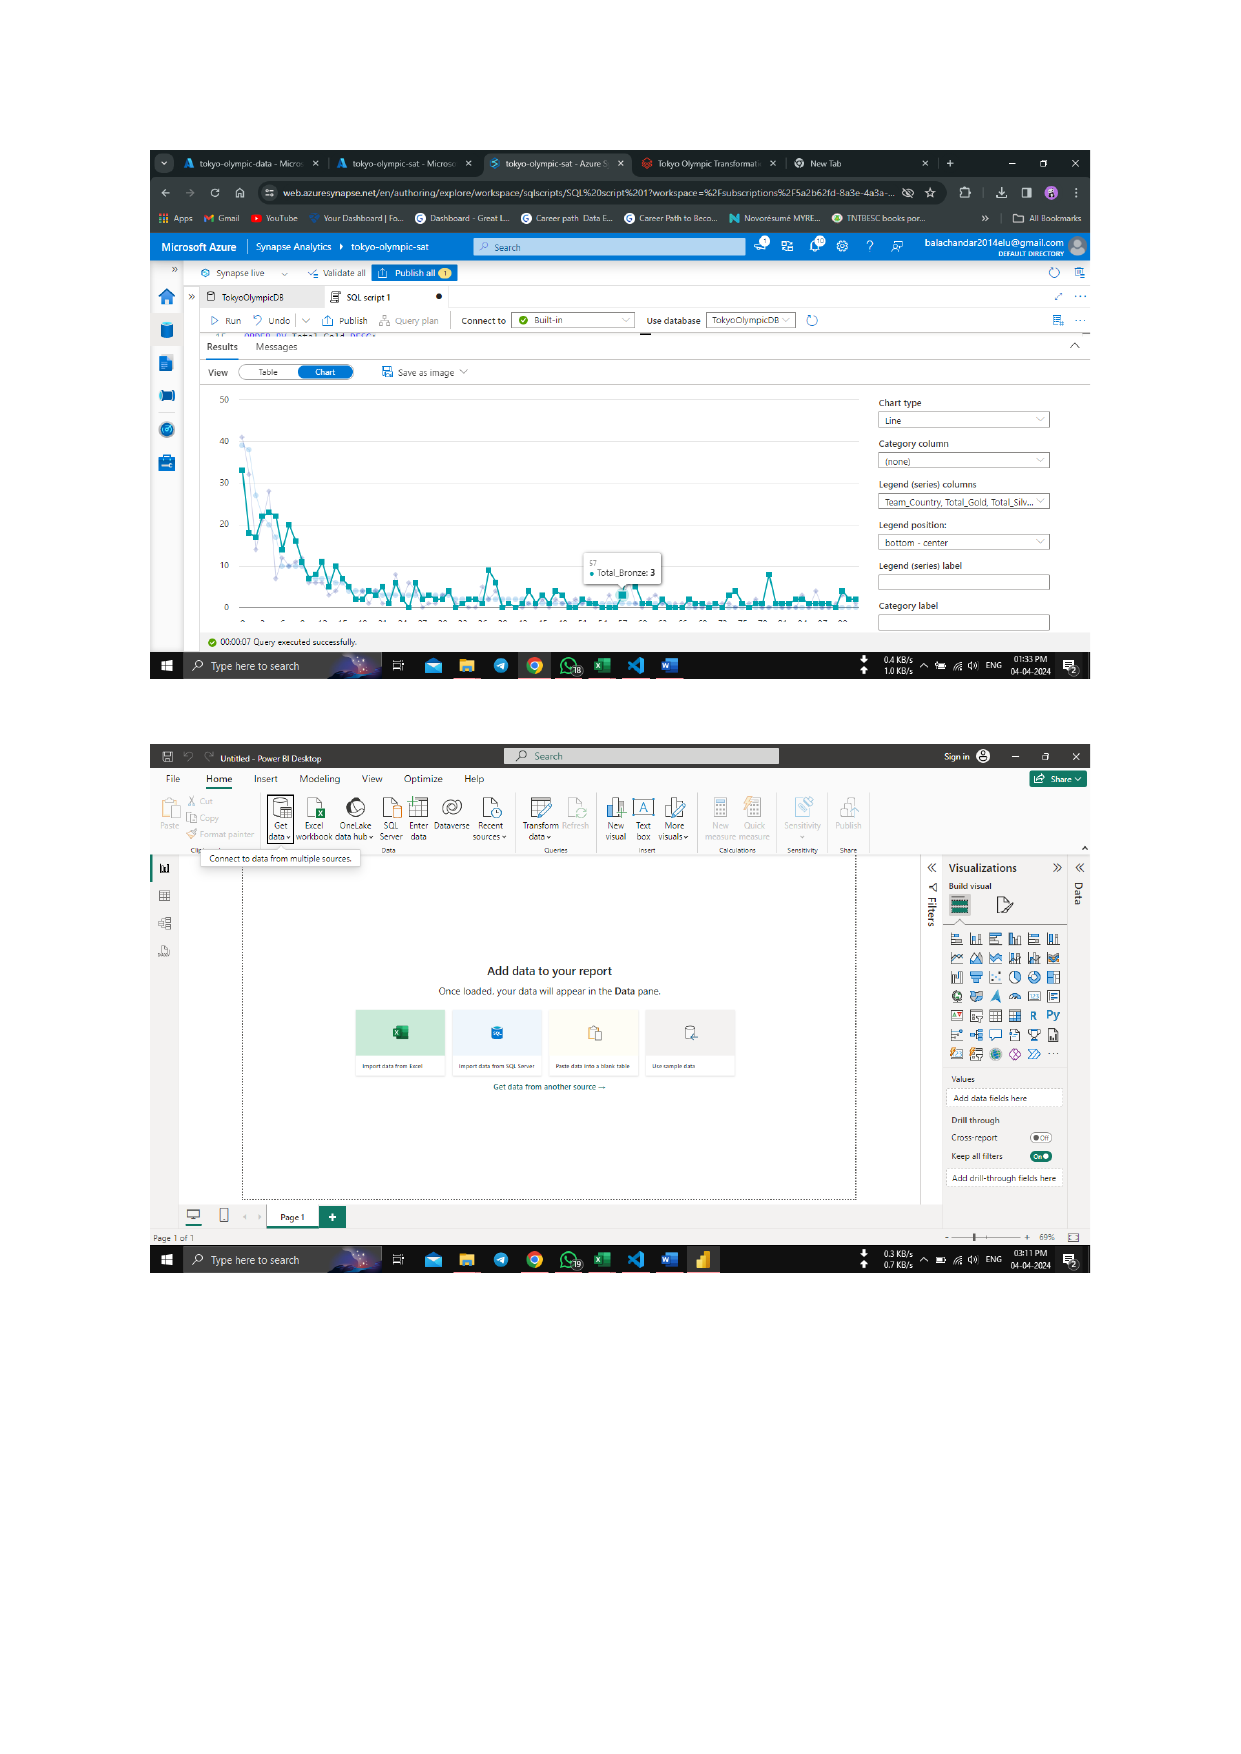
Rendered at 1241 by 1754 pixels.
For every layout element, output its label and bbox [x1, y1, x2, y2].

picture [150, 744, 1091, 1273]
picture [150, 150, 1091, 679]
